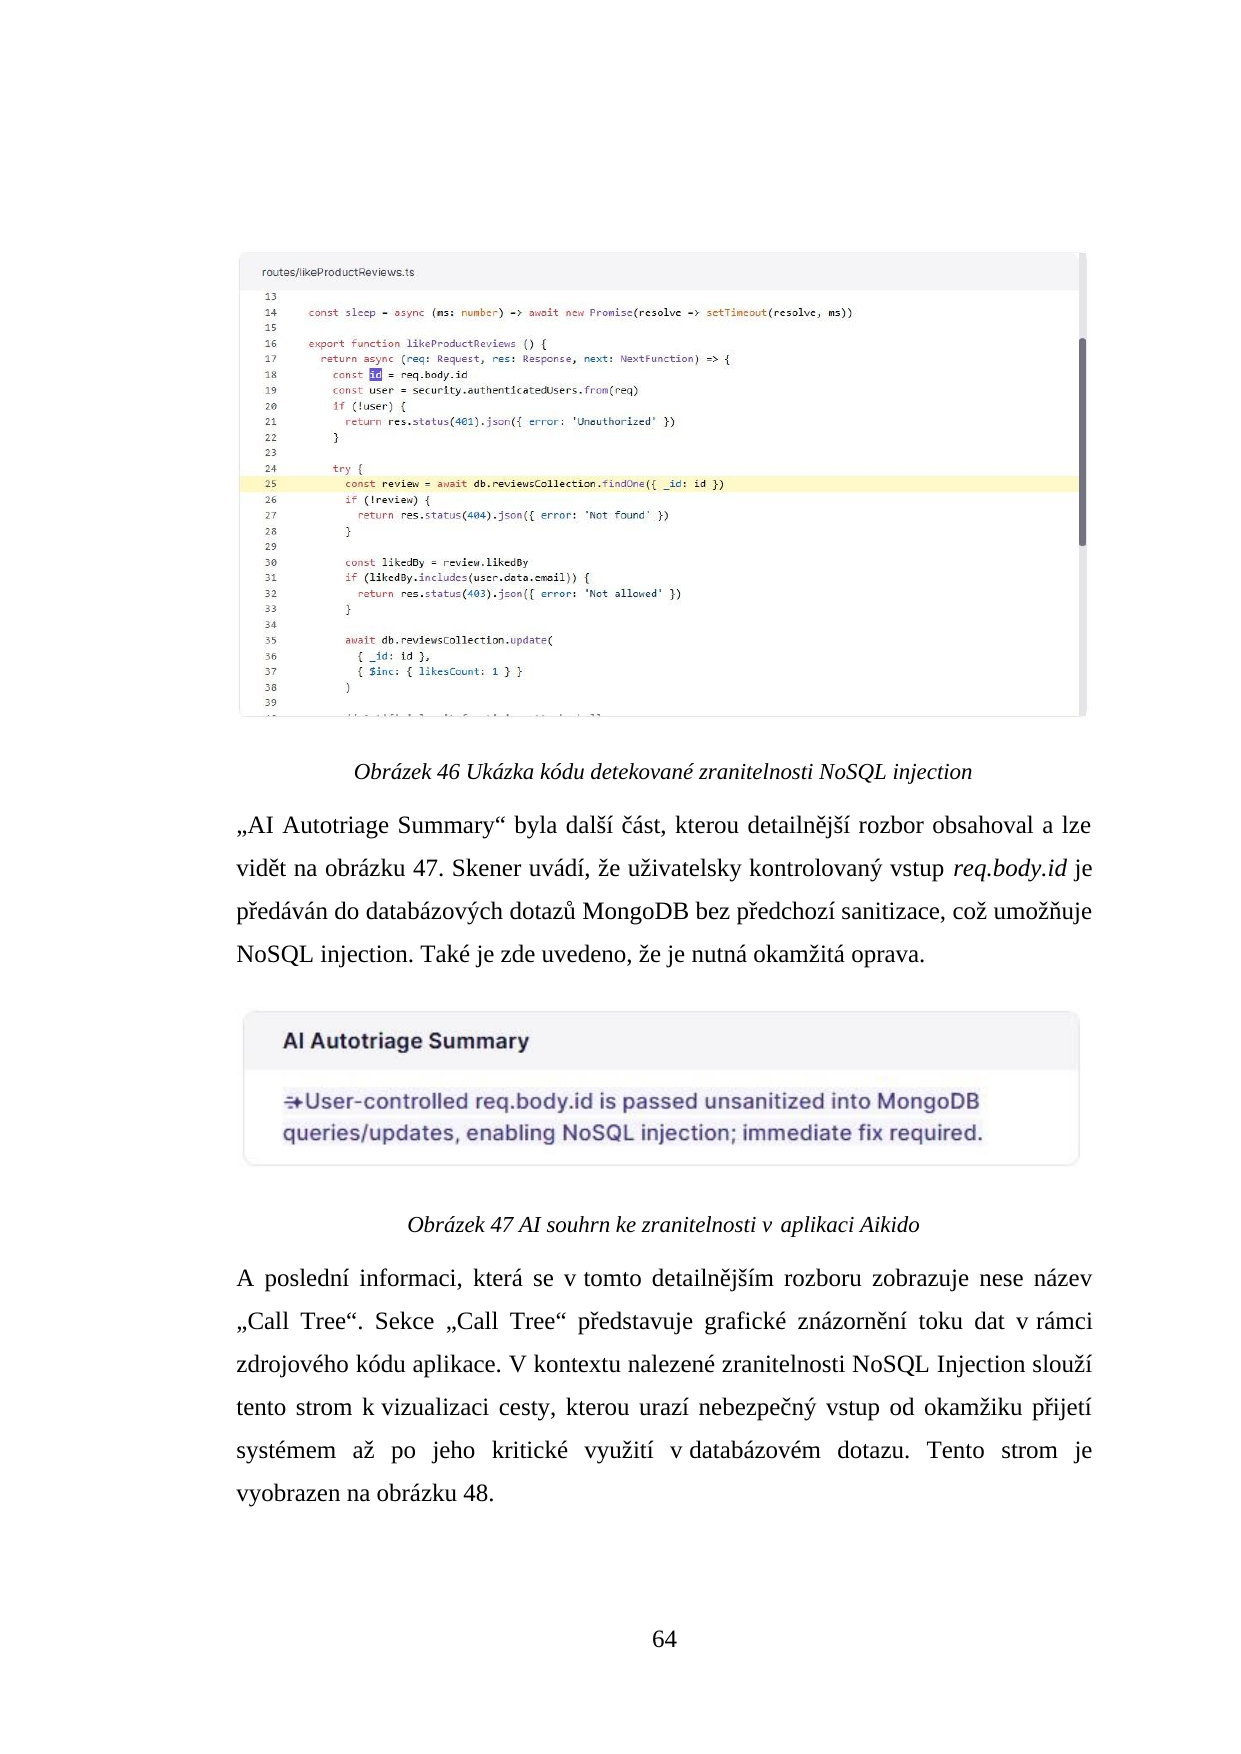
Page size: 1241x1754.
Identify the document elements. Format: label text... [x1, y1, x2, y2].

picture [236, 248, 1093, 719]
text Obrázek 47 AI souhrn ke zranitelnosti v aplikaci Aikido [236, 1211, 1092, 1237]
picture [236, 1007, 1093, 1172]
text „AI Autotriage Summary“ byla další část, kterou detailnější rozbor obsahoval a lze vidět na obrázku 47. Skener uvádí, že uživatelsky kontrolovaný vstup req.body.id je předáván do databázových dotazů MongoDB bez předchozí sanitizace, což umožňuje NoSQL injection. Také je zde uvedeno, že je nutná okamžitá oprava. [236, 810, 1092, 968]
text Obrázek 46 Ukázka kódu detekované zranitelnosti NoSQL injection [236, 758, 1092, 784]
text A poslední informaci, která se v tomto detailnějším rozboru zobrazuje nese název „Call Tree“. Sekce „Call Tree“ představuje grafické znázornění toku dat v rámci zdrojového kódu aplikace. V kontextu nalezené zranitelnosti NoSQL Injection slouží tento strom k vizualizaci cesty, kterou urazí nebezpečný vstup od okamžiku přijetí systémem až po jeho kritické využití v databázovém dotazu. Tento strom je vyobrazen na obrázku 48. [236, 1263, 1092, 1507]
